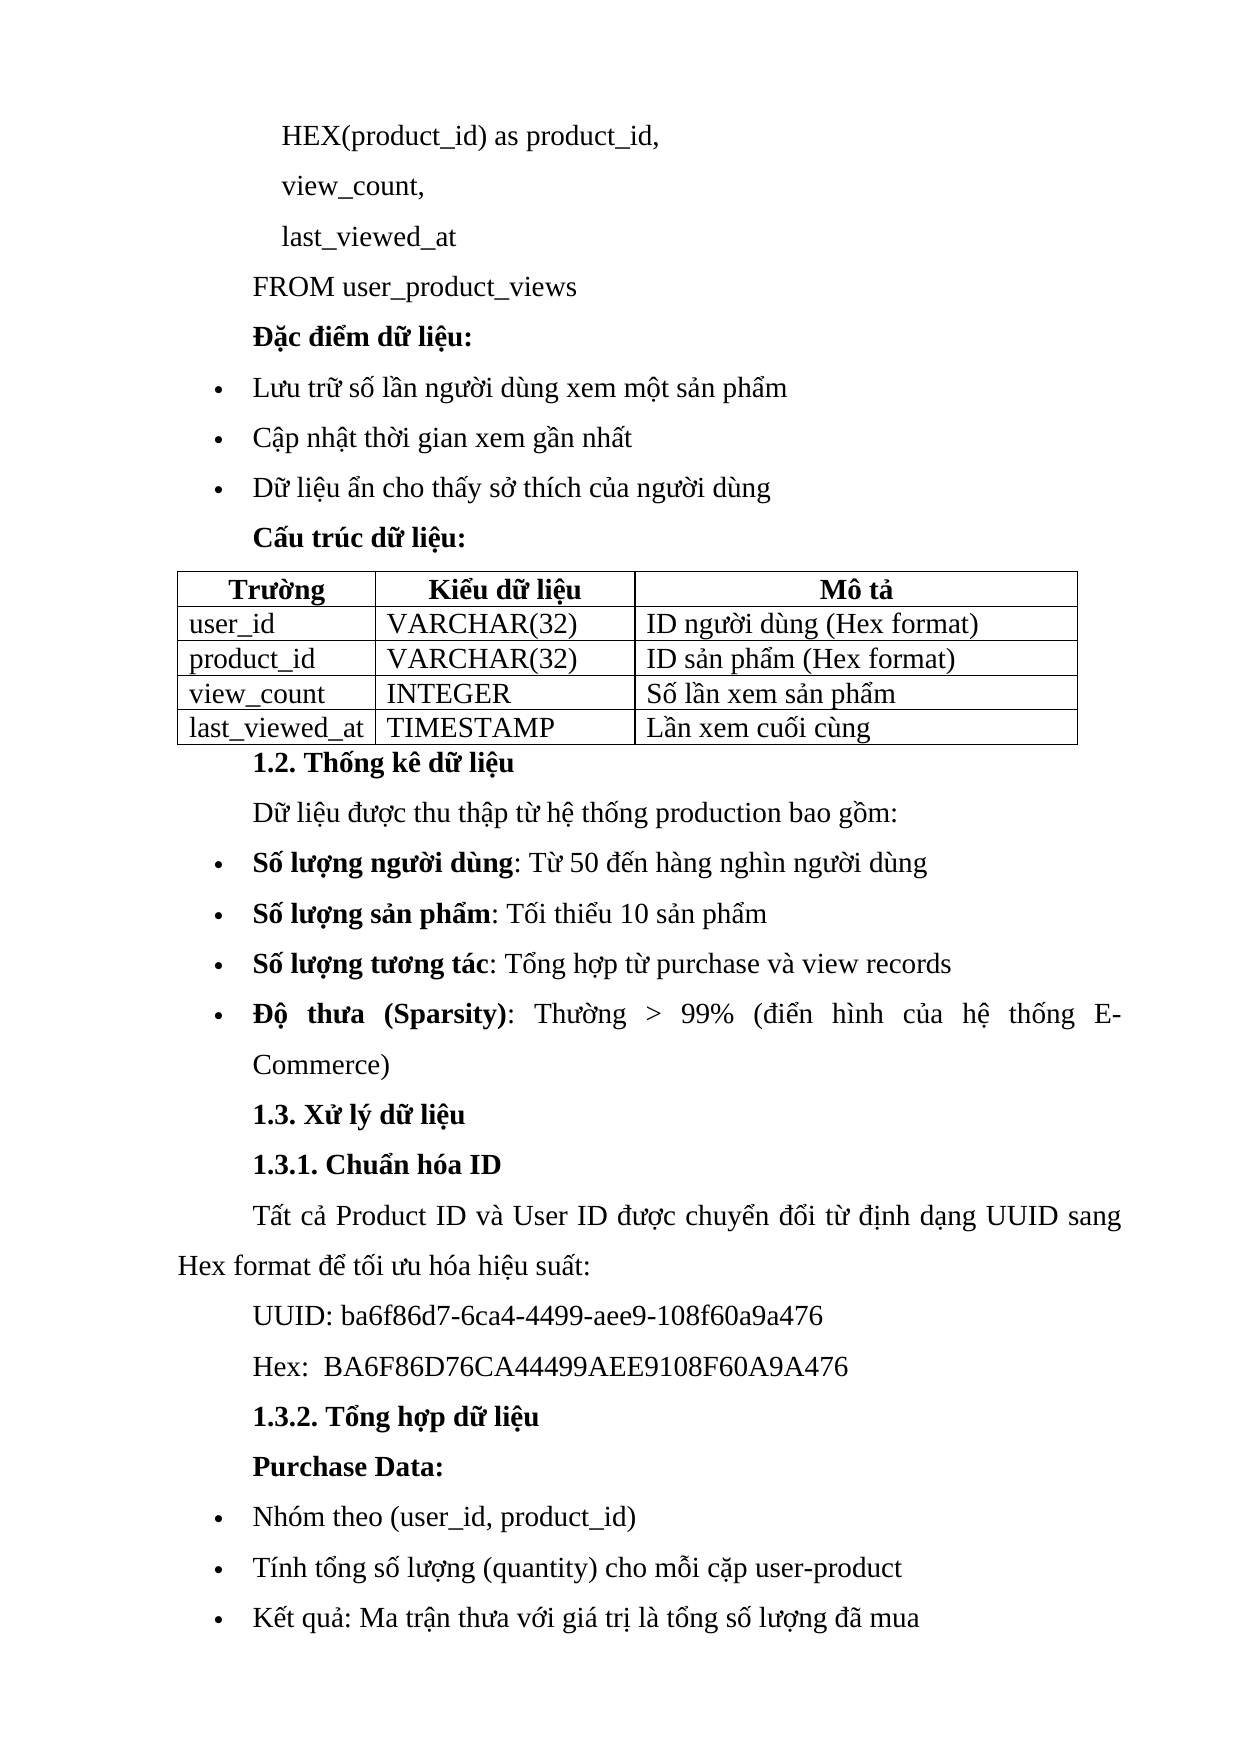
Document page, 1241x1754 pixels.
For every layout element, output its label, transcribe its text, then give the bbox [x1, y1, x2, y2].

table_cell VARCHAR(32) [376, 607, 634, 640]
table_cell view_count [178, 676, 375, 709]
table_cell ID sản phẩm (Hex format) [636, 641, 1077, 675]
text Cấu trúc dữ liệu: [177, 521, 1122, 554]
text HEX(product_id) as product_id, [177, 118, 1122, 152]
text Dữ liệu được thu thập từ hệ thống production bao gồm: [177, 795, 1122, 829]
text last_viewed_at [177, 219, 1122, 252]
text Tất cả Product ID và User ID được chuyển đổi từ định dạng UUID sang Hex format để tối ưu hóa hiệu suất: [177, 1198, 1122, 1282]
text FROM user_product_views [177, 269, 1122, 303]
table_header Mô tả [636, 572, 1077, 606]
table_header Kiểu dữ liệu [376, 572, 634, 606]
text 1.2. Thống kê dữ liệu [177, 745, 1122, 778]
table_cell ID người dùng (Hex format) [636, 607, 1077, 640]
text Purchase Data: [177, 1449, 1122, 1483]
list Cập nhật thời gian xem gần nhất [215, 420, 1122, 453]
list Số lượng tương tác: Tổng hợp từ purchase và view records [215, 946, 1122, 980]
text view_count, [177, 168, 1122, 202]
table_cell INTEGER [376, 676, 634, 709]
table_header Trường [178, 572, 375, 606]
list Kết quả: Ma trận thưa với giá trị là tổng số lượng đã mua [215, 1600, 1122, 1634]
table_cell Số lần xem sản phẩm [636, 676, 1077, 709]
text UUID: ba6f86d7-6ca4-4499-aee9-108f60a9a476 [177, 1298, 1122, 1332]
table_cell TIMESTAMP [376, 710, 634, 744]
text 1.3.2. Tổng hợp dữ liệu [177, 1399, 1122, 1432]
text Đặc điểm dữ liệu: [177, 319, 1122, 353]
table_cell VARCHAR(32) [376, 641, 634, 675]
text 1.3.1. Chuẩn hóa ID [177, 1147, 1122, 1181]
list Độ thưa (Sparsity): Thường > 99% (điển hình của hệ thống E-Commerce) [215, 996, 1122, 1080]
list Số lượng sản phẩm: Tối thiểu 10 sản phẩm [215, 896, 1122, 929]
table_cell user_id [178, 607, 375, 640]
list Số lượng người dùng: Từ 50 đến hàng nghìn người dùng [215, 846, 1122, 879]
table_cell Lần xem cuối cùng [636, 710, 1077, 744]
list Dữ liệu ẩn cho thấy sở thích của người dùng [215, 470, 1122, 504]
text 1.3. Xử lý dữ liệu [177, 1097, 1122, 1131]
list Lưu trữ số lần người dùng xem một sản phẩm [215, 370, 1122, 403]
text Hex: BA6F86D76CA44499AEE9108F60A9A476 [177, 1349, 1122, 1382]
list Tính tổng số lượng (quantity) cho mỗi cặp user-product [215, 1550, 1122, 1583]
table_cell product_id [178, 641, 375, 675]
table_cell last_viewed_at [178, 710, 375, 744]
list Nhóm theo (user_id, product_id) [215, 1499, 1122, 1533]
